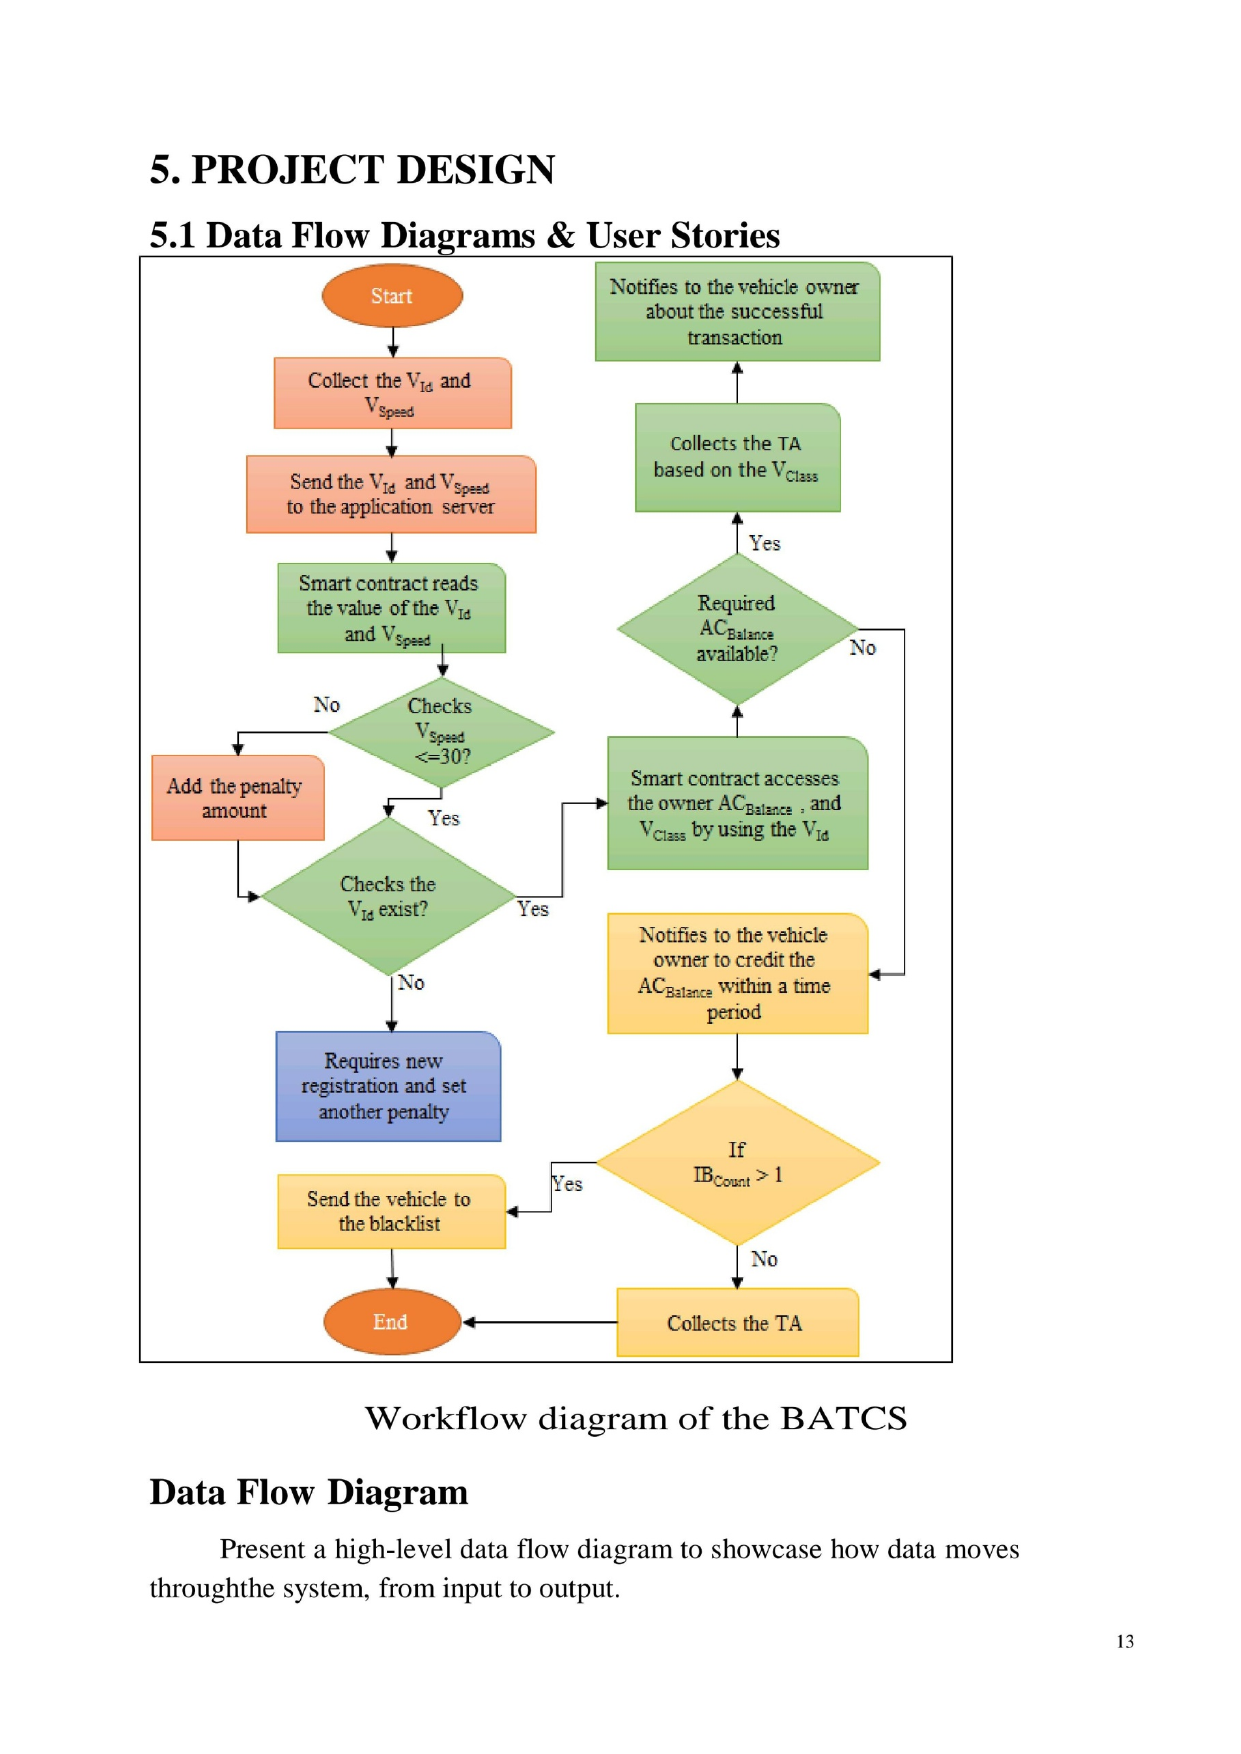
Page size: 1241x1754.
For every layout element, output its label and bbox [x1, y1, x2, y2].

picture [136, 152, 1135, 1650]
